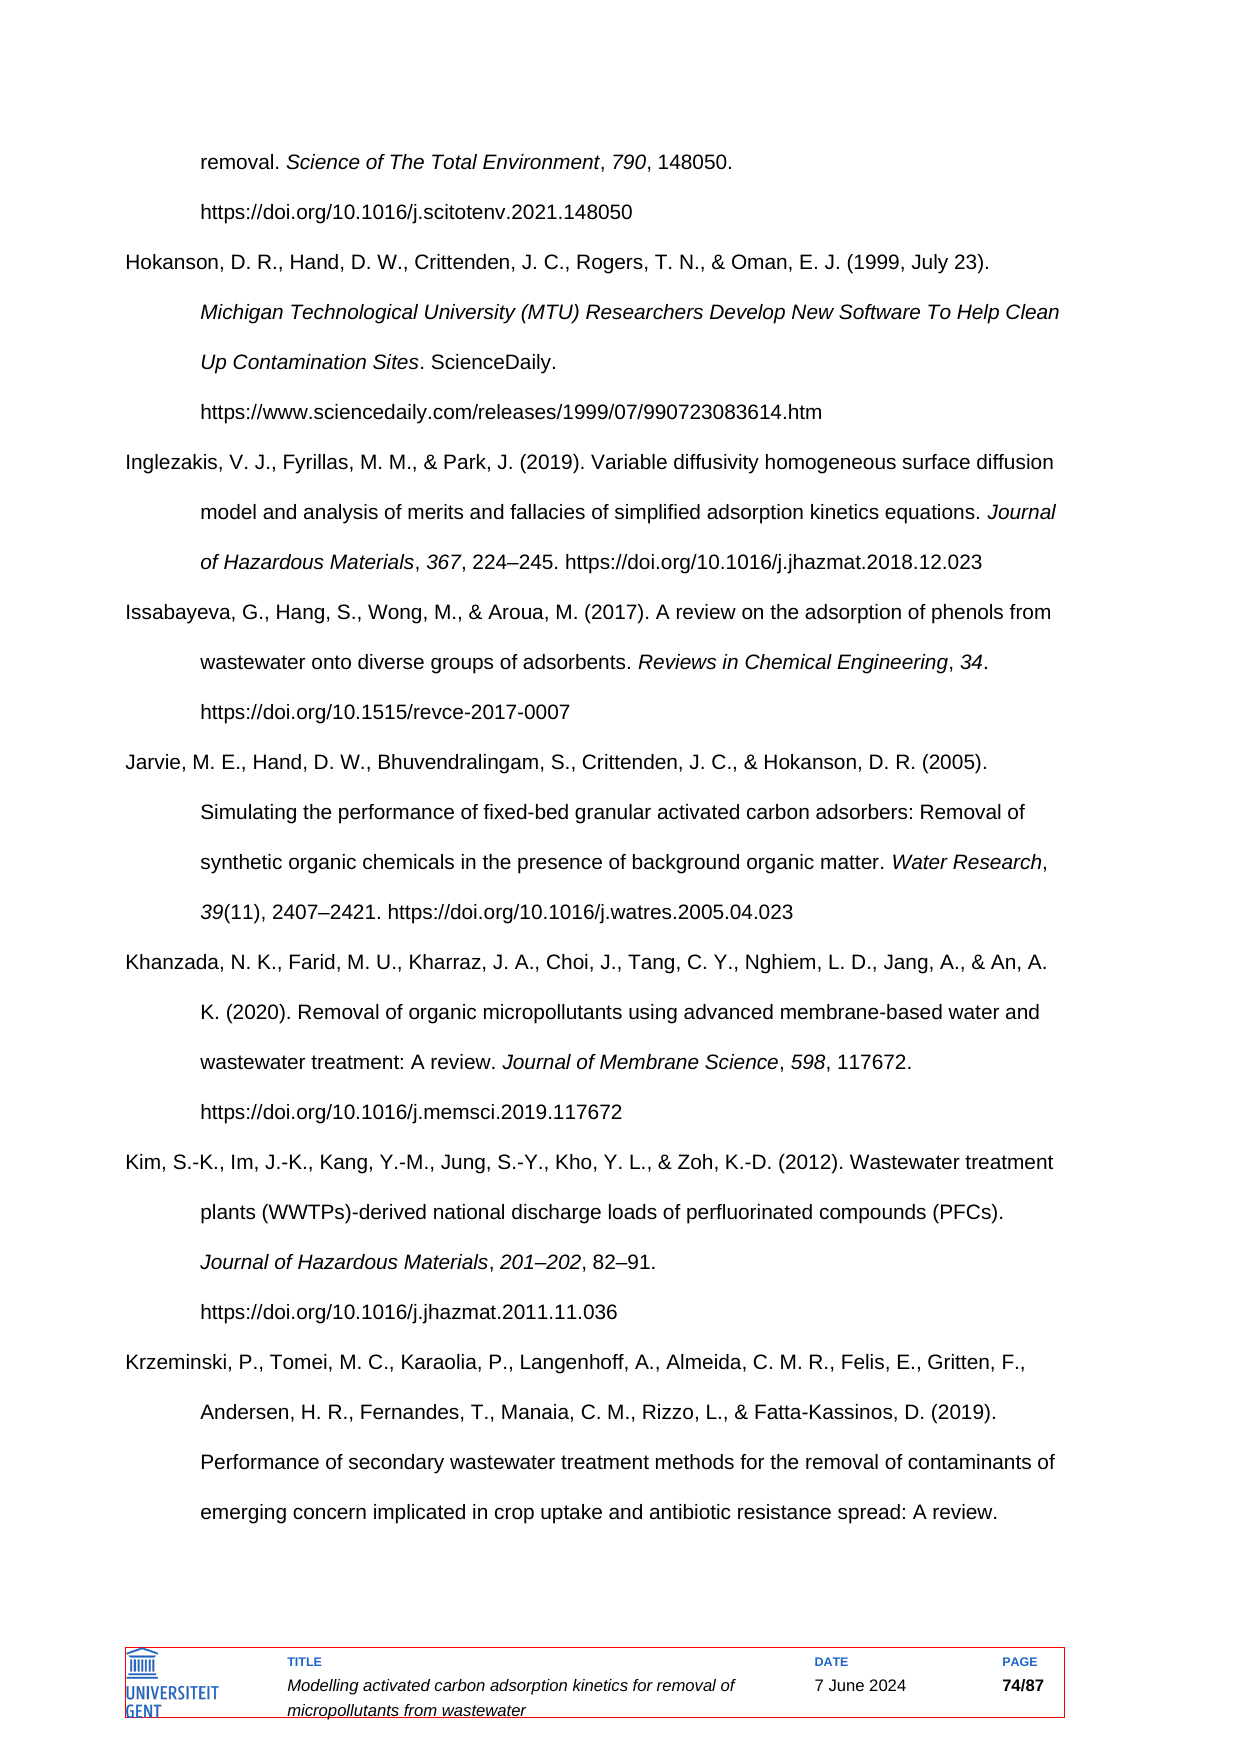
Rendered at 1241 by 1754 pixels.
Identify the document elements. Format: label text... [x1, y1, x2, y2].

text Khanzada, N. K., Farid, M. U., Kharraz, J. A., Choi, J., Tang, C. Y., Nghiem, L. D., Jang, A., & An, A. K. (2020). Removal of organic micropollutants using advanced membrane-based water and wastewater treatment: A review. Journal of Membrane Science, 598, 117672. https://doi.org/10.1016/j.memsci.2019.117672 [125, 924, 1065, 1124]
text Kim, S.-K., Im, J.-K., Kang, Y.-M., Jung, S.-Y., Kho, Y. L., & Zoh, K.-D. (2012). Wastewater treatment plants (WWTPs)-derived national discharge loads of perfluorinated compounds (PFCs). Journal of Hazardous Materials, 201–202, 82–91. https://doi.org/10.1016/j.jhazmat.2011.11.036 [125, 1124, 1065, 1324]
text Hokanson, D. R., Hand, D. W., Crittenden, J. C., Rogers, T. N., & Oman, E. J. (1999, July 23). Michigan Technological University (MTU) Researchers Develop New Software To Help Clean Up Contamination Sites. ScienceDaily. https://www.sciencedaily.com/releases/1999/07/990723083614.htm [125, 224, 1065, 424]
text Jarvie, M. E., Hand, D. W., Bhuvendralingam, S., Crittenden, J. C., & Hokanson, D. R. (2005). Simulating the performance of fixed-bed granular activated carbon adsorbers: Removal of synthetic organic chemicals in the presence of background organic matter. Water Research, 39(11), 2407–2421. https://doi.org/10.1016/j.watres.2005.04.023 [125, 724, 1065, 924]
picture [95, 1623, 252, 1749]
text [125, 124, 1065, 224]
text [125, 1324, 1065, 1524]
text Inglezakis, V. J., Fyrillas, M. M., & Park, J. (2019). Variable diffusivity homogeneous surface diffusion model and analysis of merits and fallacies of simplified adsorption kinetics equations. Journal of Hazardous Materials, 367, 224–245. https://doi.org/10.1016/j.jhazmat.2018.12.023 [125, 424, 1065, 574]
text Issabayeva, G., Hang, S., Wong, M., & Aroua, M. (2017). A review on the adsorption of phenols from wastewater onto diverse groups of adsorbents. Reviews in Chemical Engineering, 34. https://doi.org/10.1515/revce-2017-0007 [125, 574, 1065, 724]
